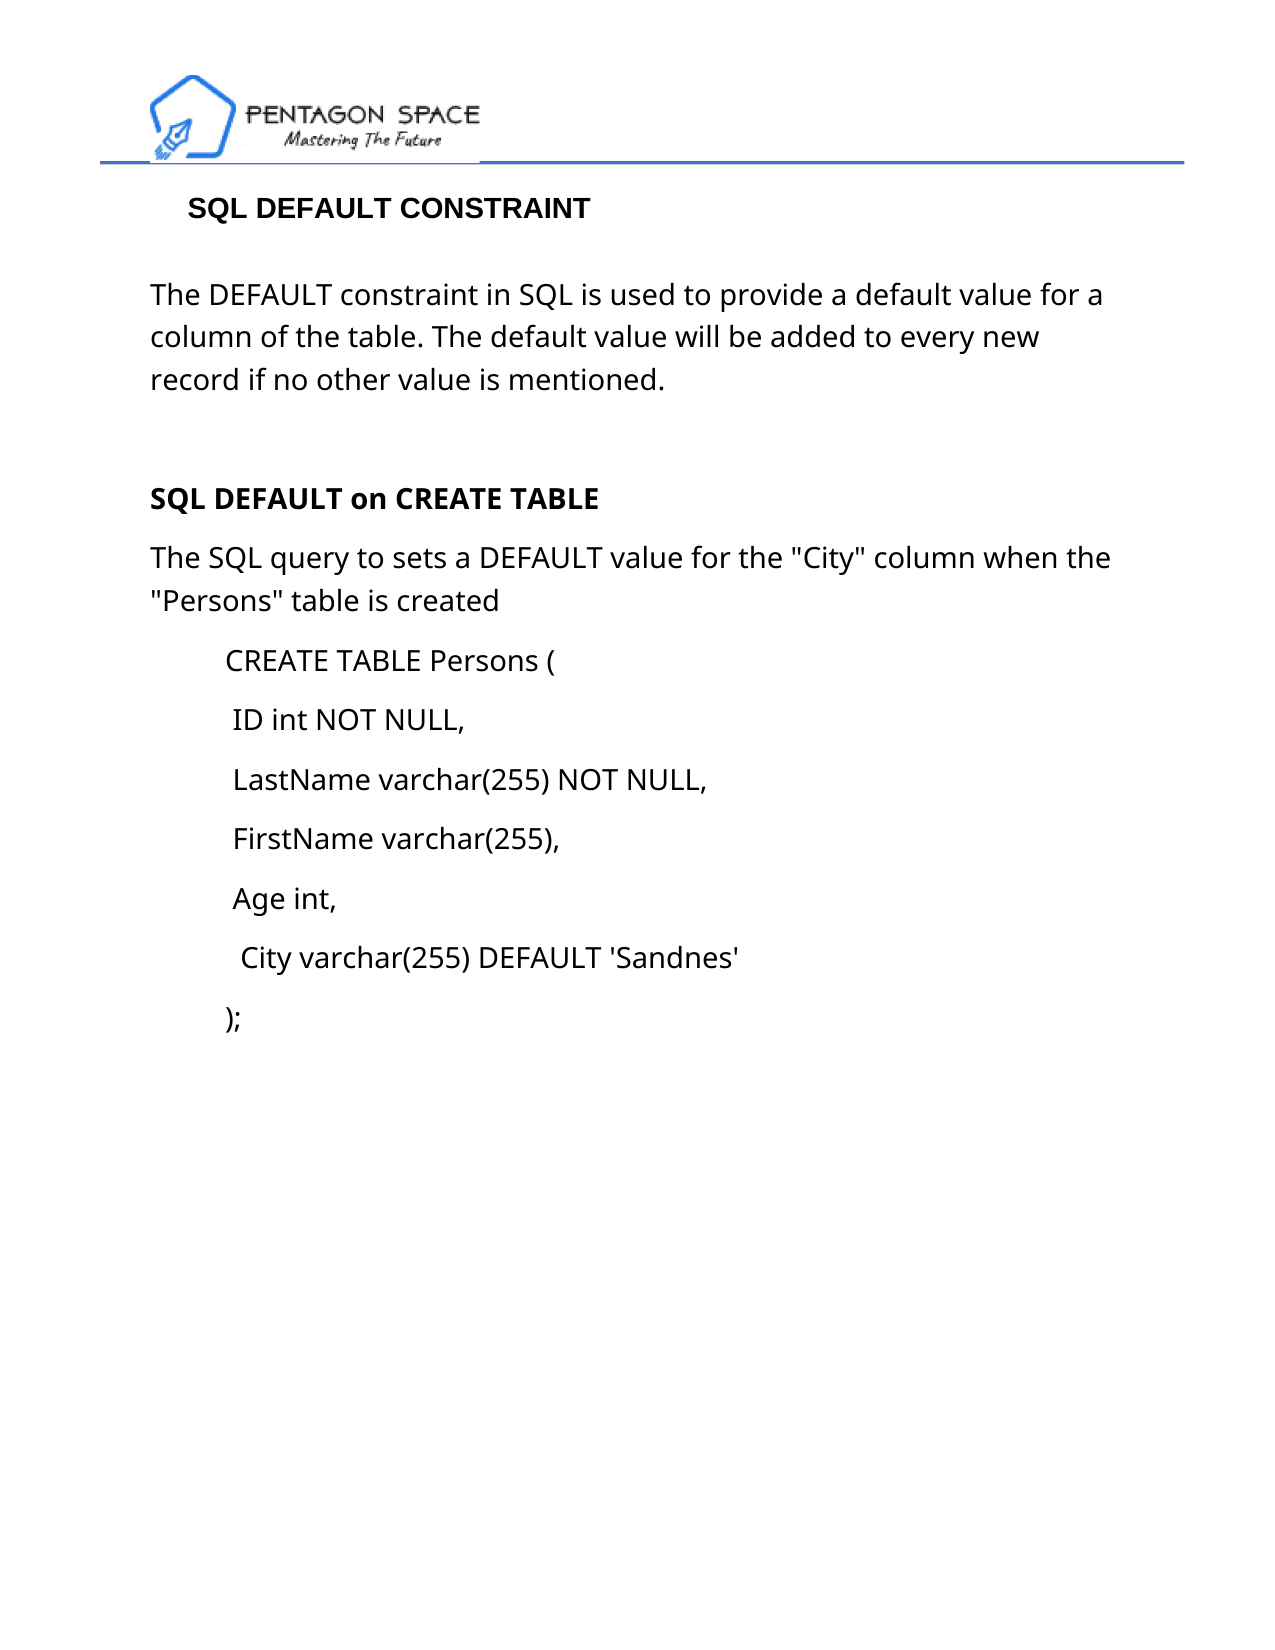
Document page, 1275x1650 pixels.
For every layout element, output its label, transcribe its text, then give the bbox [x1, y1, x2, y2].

text ID int NOT NULL, [150, 699, 1125, 739]
text City varchar(255) DEFAULT 'Sandnes' [150, 937, 1125, 977]
text The SQL query to sets a DEFAULT value for the "City" column when the "Persons" table is created [150, 538, 1125, 620]
text FirstName varchar(255), [150, 818, 1125, 858]
text LastName varchar(255) NOT NULL, [150, 759, 1125, 799]
text SQL DEFAULT on CREATE TABLE [150, 478, 1125, 518]
text CREATE TABLE Persons ( [150, 640, 1125, 680]
subtitle SQL DEFAULT CONSTRAINT [187, 191, 1125, 224]
text ); [150, 997, 1125, 1037]
text The DEFAULT constraint in SQL is used to provide a default value for a column of the table. The default value will be added to every new record if no other value is mentioned. [150, 274, 1125, 399]
picture [150, 75, 480, 163]
text Age int, [150, 878, 1125, 918]
